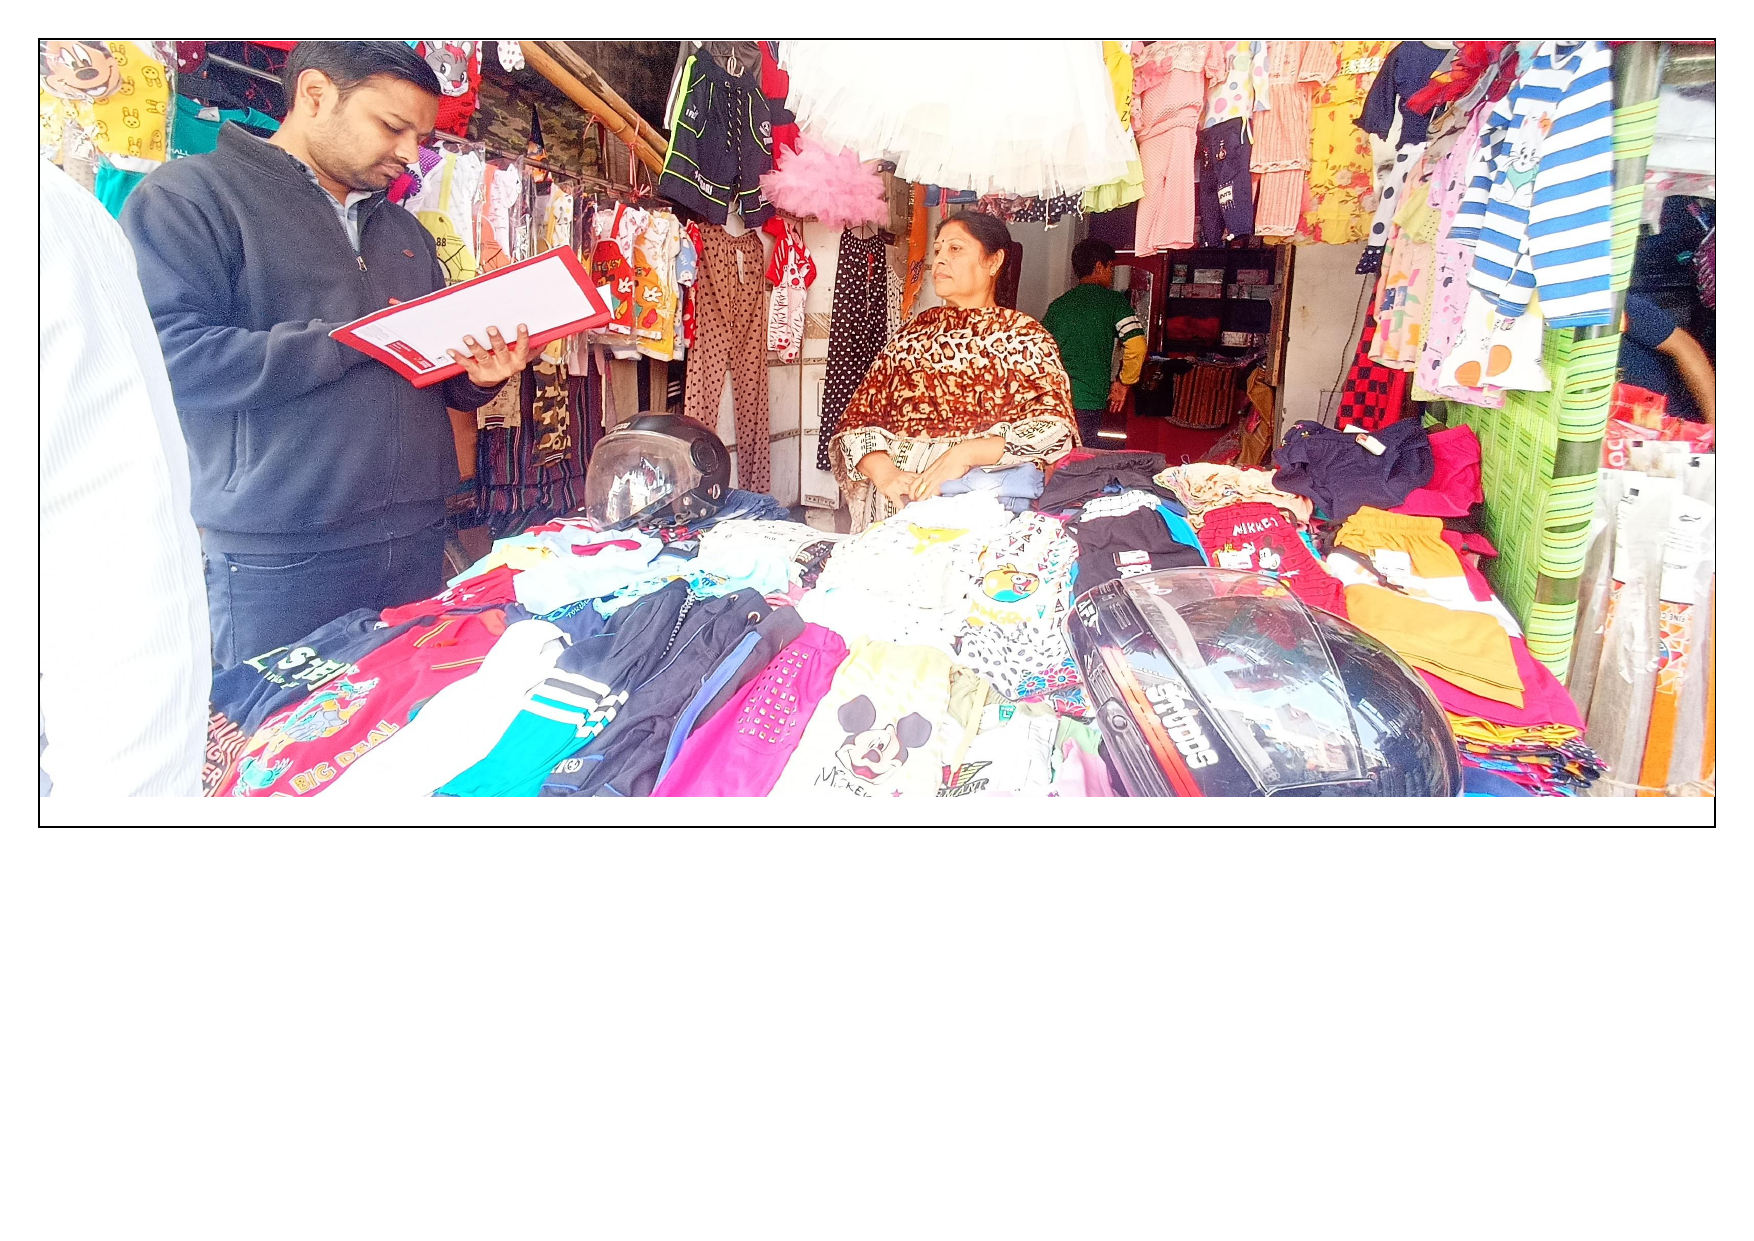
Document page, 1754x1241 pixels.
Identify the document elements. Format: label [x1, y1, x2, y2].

picture [40, 41, 1715, 797]
